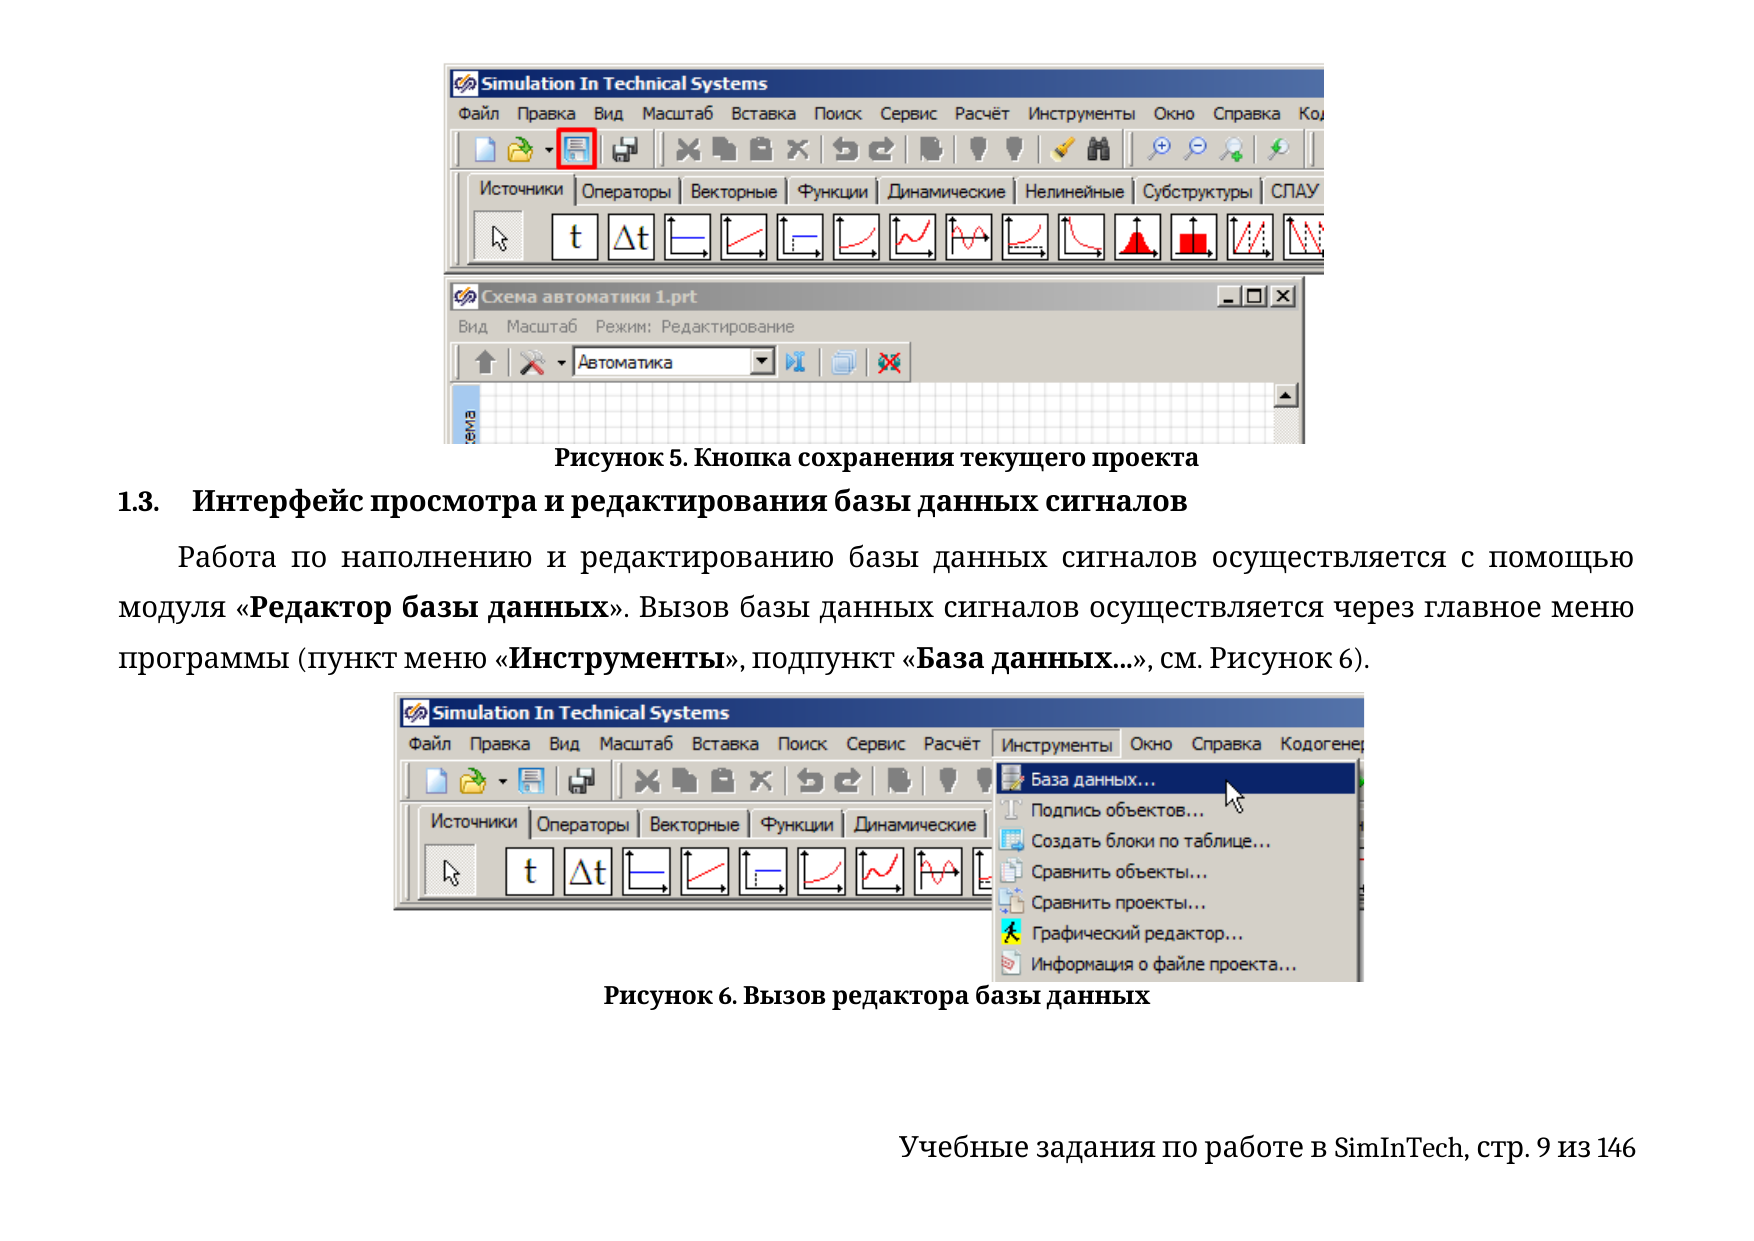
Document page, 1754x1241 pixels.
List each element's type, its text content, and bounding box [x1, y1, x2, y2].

text Рисунок 5. Кнопка сохранения текущего проекта [118, 443, 1636, 472]
subtitle Интерфейс просмотра и редактирования базы данных сигналов [118, 485, 1636, 518]
picture [389, 692, 1365, 982]
picture [430, 51, 1324, 444]
text Рисунок 6. Вызов редактора базы данных [118, 982, 1636, 1011]
text Работа по наполнению и редактированию базы данных сигналов осуществляется с помощью модуля «Редактор базы данных». Вызов базы данных сигналов осуществляется через главное меню программы (пункт меню «Инструменты», подпункт «База данных...», см. Рисунок 6). [118, 541, 1636, 676]
